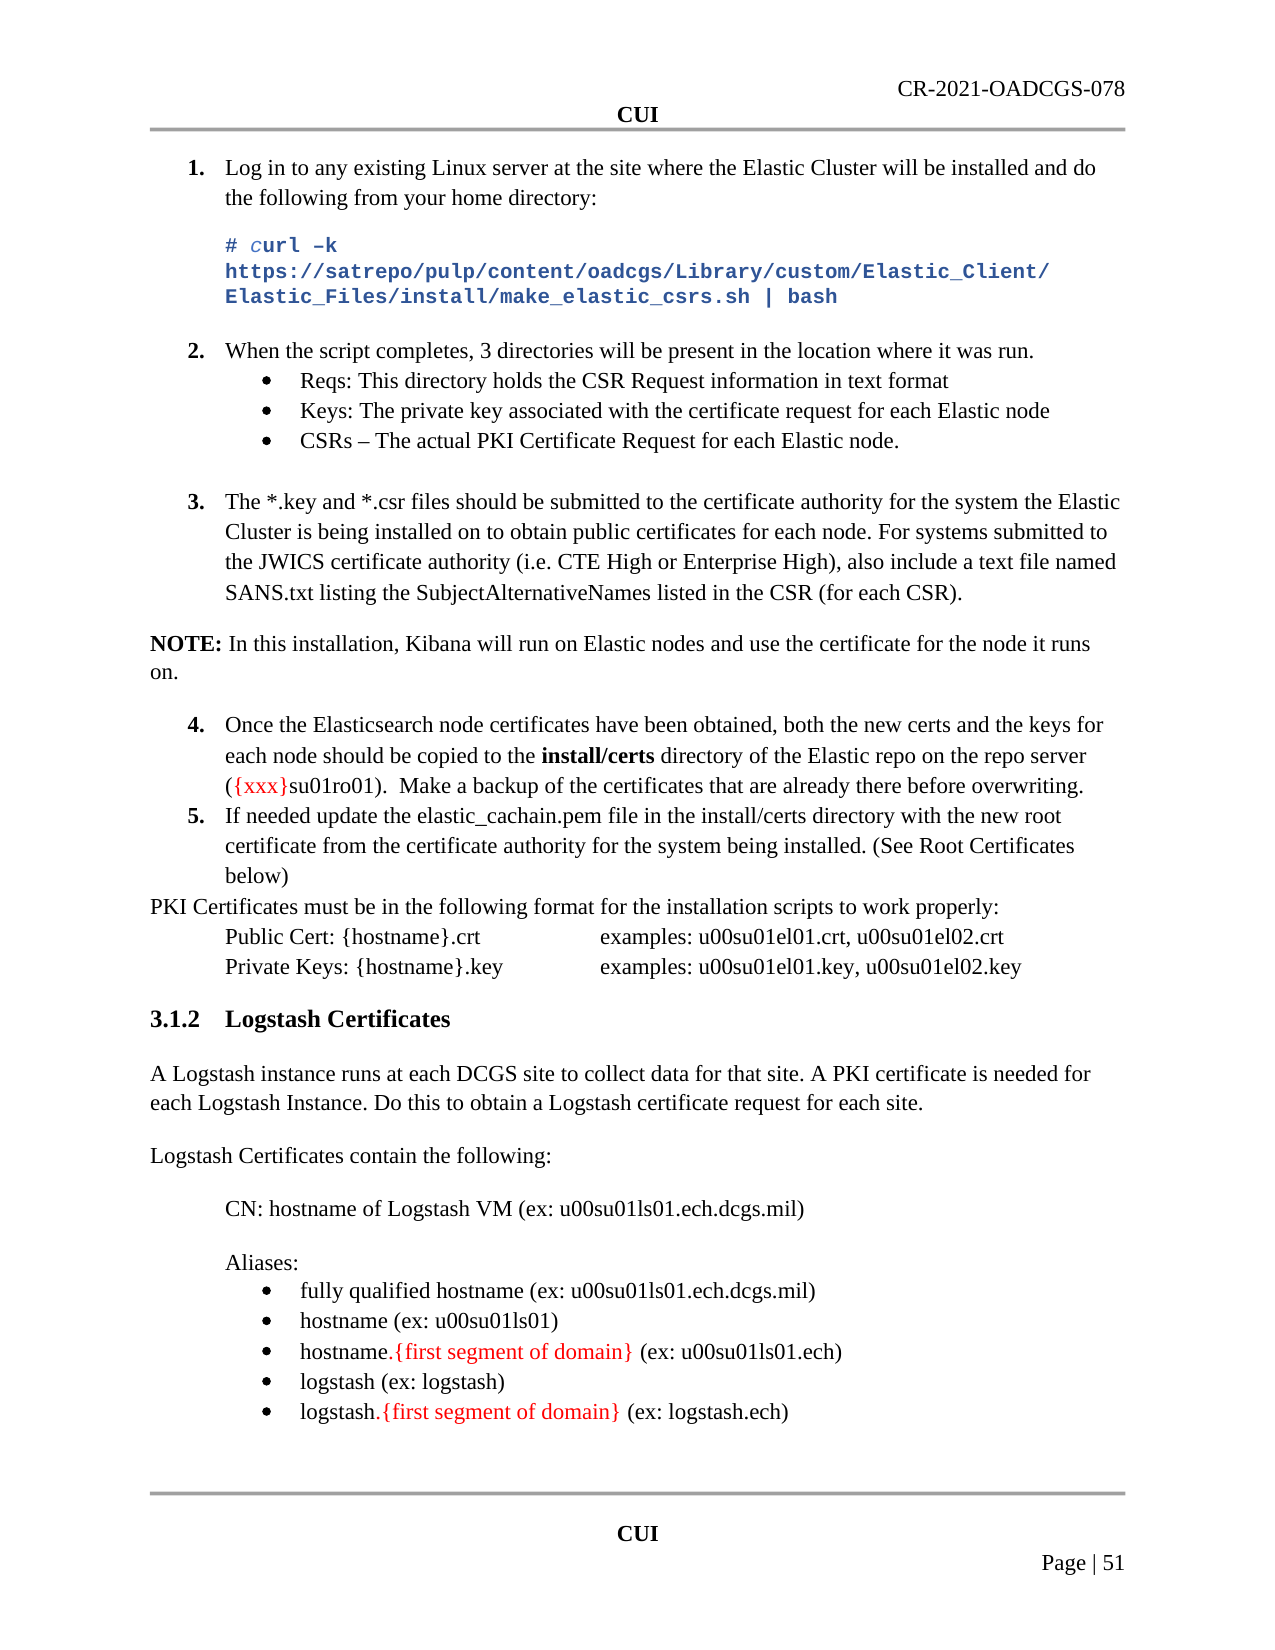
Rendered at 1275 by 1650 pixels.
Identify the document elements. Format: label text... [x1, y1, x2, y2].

subtitle Logstash Certificates [150, 1004, 1125, 1033]
text A Logstash instance runs at each DCGS site to collect data for that site. A PKI certificate is needed for each Logstash Instance. Do this to obtain a Logstash certificate request for each site. [150, 1060, 1125, 1115]
list Public Cert: {hostname}.crt examples: u00su01el01.crt, u00su01el02.crt [225, 923, 1125, 949]
text # curl –k https://satrepo/pulp/content/oadcgs/Library/custom/Elastic_Client/Elastic_Files/install/make_elastic_csrs.sh | bash [225, 235, 1125, 310]
list hostname (ex: u00su01ls01) [262, 1308, 1125, 1334]
text NOTE: In this installation, Kibana will run on Elastic nodes and use the certificate for the node it runs on. [150, 629, 1125, 684]
list Log in to any existing Linux server at the site where the Elastic Cluster will be installed and do the following from your home directory: [187, 154, 1125, 211]
list logstash (ex: logstash) [262, 1368, 1125, 1394]
list Keys: The private key associated with the certificate request for each Elastic node [262, 397, 1125, 424]
text Logstash Certificates contain the following: [150, 1142, 1125, 1168]
list Reqs: This directory holds the CSR Request information in text format [262, 367, 1125, 393]
list PKI Certificates must be in the following format for the installation scripts to work properly: [150, 893, 1125, 919]
list fully qualified hostname (ex: u00su01ls01.ech.dcgs.mil) [262, 1277, 1125, 1304]
list Once the Elasticsearch node certificates have been obtained, both the new certs and the keys for each node should be copied to the install/certs directory of the Elastic repo on the repo server ({xxx}su01ro01). Make a backup of the certificates that are already there before overwriting. [187, 711, 1125, 798]
list If needed update the elastic_cachain.pem file in the install/certs directory with the new root certificate from the certificate authority for the system being installed. (See Root Certificates below) [187, 802, 1125, 889]
text CN: hostname of Logstash VM (ex: u00su01ls01.ech.dcgs.mil) [225, 1196, 1125, 1222]
list CSRs – The actual PKI Certificate Request for each Elastic node. [262, 427, 1125, 454]
list hostname.{first segment of domain} (ex: u00su01ls01.ech) [262, 1338, 1125, 1364]
list The *.key and *.csr files should be submitted to the certificate authority for the system the Elastic Cluster is being installed on to obtain public certificates for each node. For systems submitted to the JWICS certificate authority (i.e. CTE High or Enterprise High), also include a text file named SANS.txt listing the SubjectAlternativeNames listed in the CSR (for each CSR). [187, 488, 1125, 605]
list When the script completes, 3 directories will be present in the location where it was run. [187, 337, 1125, 363]
text Aliases: [225, 1249, 1125, 1275]
list logstash.{first segment of domain} (ex: logstash.ech) [262, 1398, 1125, 1424]
list Private Keys: {hostname}.key examples: u00su01el01.key, u00su01el02.key [225, 953, 1125, 979]
